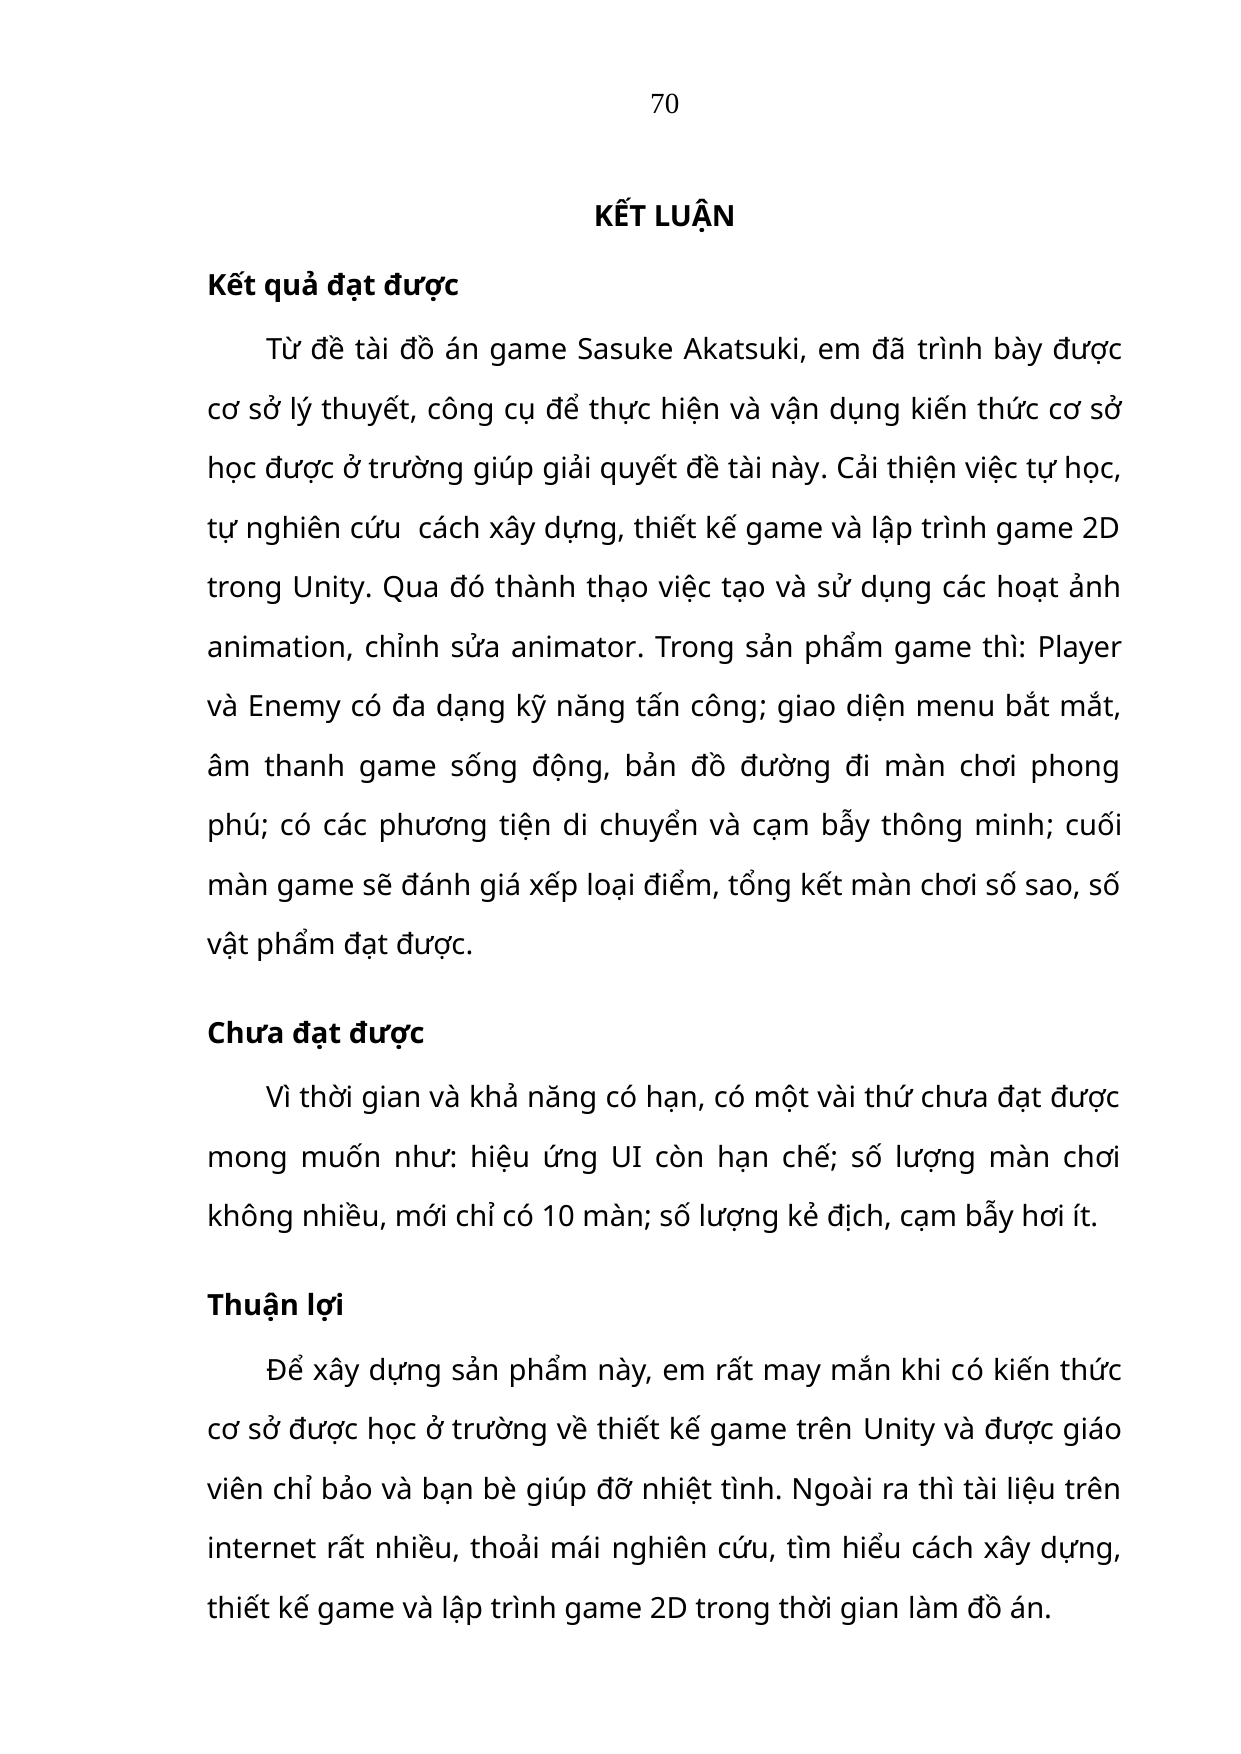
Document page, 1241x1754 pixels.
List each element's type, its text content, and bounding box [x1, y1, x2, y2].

subtitle Thuận lợi [207, 1284, 1122, 1324]
text Để xây dựng sản phẩm này, em rất may mắn khi có kiến thức cơ sở được học ở trường về thiết kế game trên Unity và được giáo viên chỉ bảo và bạn bè giúp đỡ nhiệt tình. Ngoài ra thì tài liệu trên internet rất nhiều, thoải mái nghiên cứu, tìm hiểu cách xây dựng, thiết kế game và lập trình game 2D trong thời gian làm đồ án. [207, 1349, 1122, 1627]
subtitle KẾT LUẬN [207, 195, 1122, 235]
text Từ đề tài đồ án game Sasuke Akatsuki, em đã trình bày được cơ sở lý thuyết, công cụ để thực hiện và vận dụng kiến thức cơ sở học được ở trường giúp giải quyết đề tài này. Cải thiện việc tự học, tự nghiên cứu cách xây dựng, thiết kế game và lập trình game 2D trong Unity. Qua đó thành thạo việc tạo và sử dụng các hoạt ảnh animation, chỉnh sửa animator. Trong sản phẩm game thì: Player và Enemy có đa dạng kỹ năng tấn công; giao diện menu bắt mắt, âm thanh game sống động, bản đồ đường đi màn chơi phong phú; có các phương tiện di chuyển và cạm bẫy thông minh; cuối màn game sẽ đánh giá xếp loại điểm, tổng kết màn chơi số sao, số vật phẩm đạt được. [207, 329, 1122, 963]
text Vì thời gian và khả năng có hạn, có một vài thứ chưa đạt được mong muốn như: hiệu ứng UI còn hạn chế; số lượng màn chơi không nhiều, mới chỉ có 10 màn; số lượng kẻ địch, cạm bẫy hơi ít. [207, 1077, 1122, 1235]
subtitle Kết quả đạt được [207, 264, 1122, 304]
subtitle Chưa đạt được [207, 1012, 1122, 1052]
